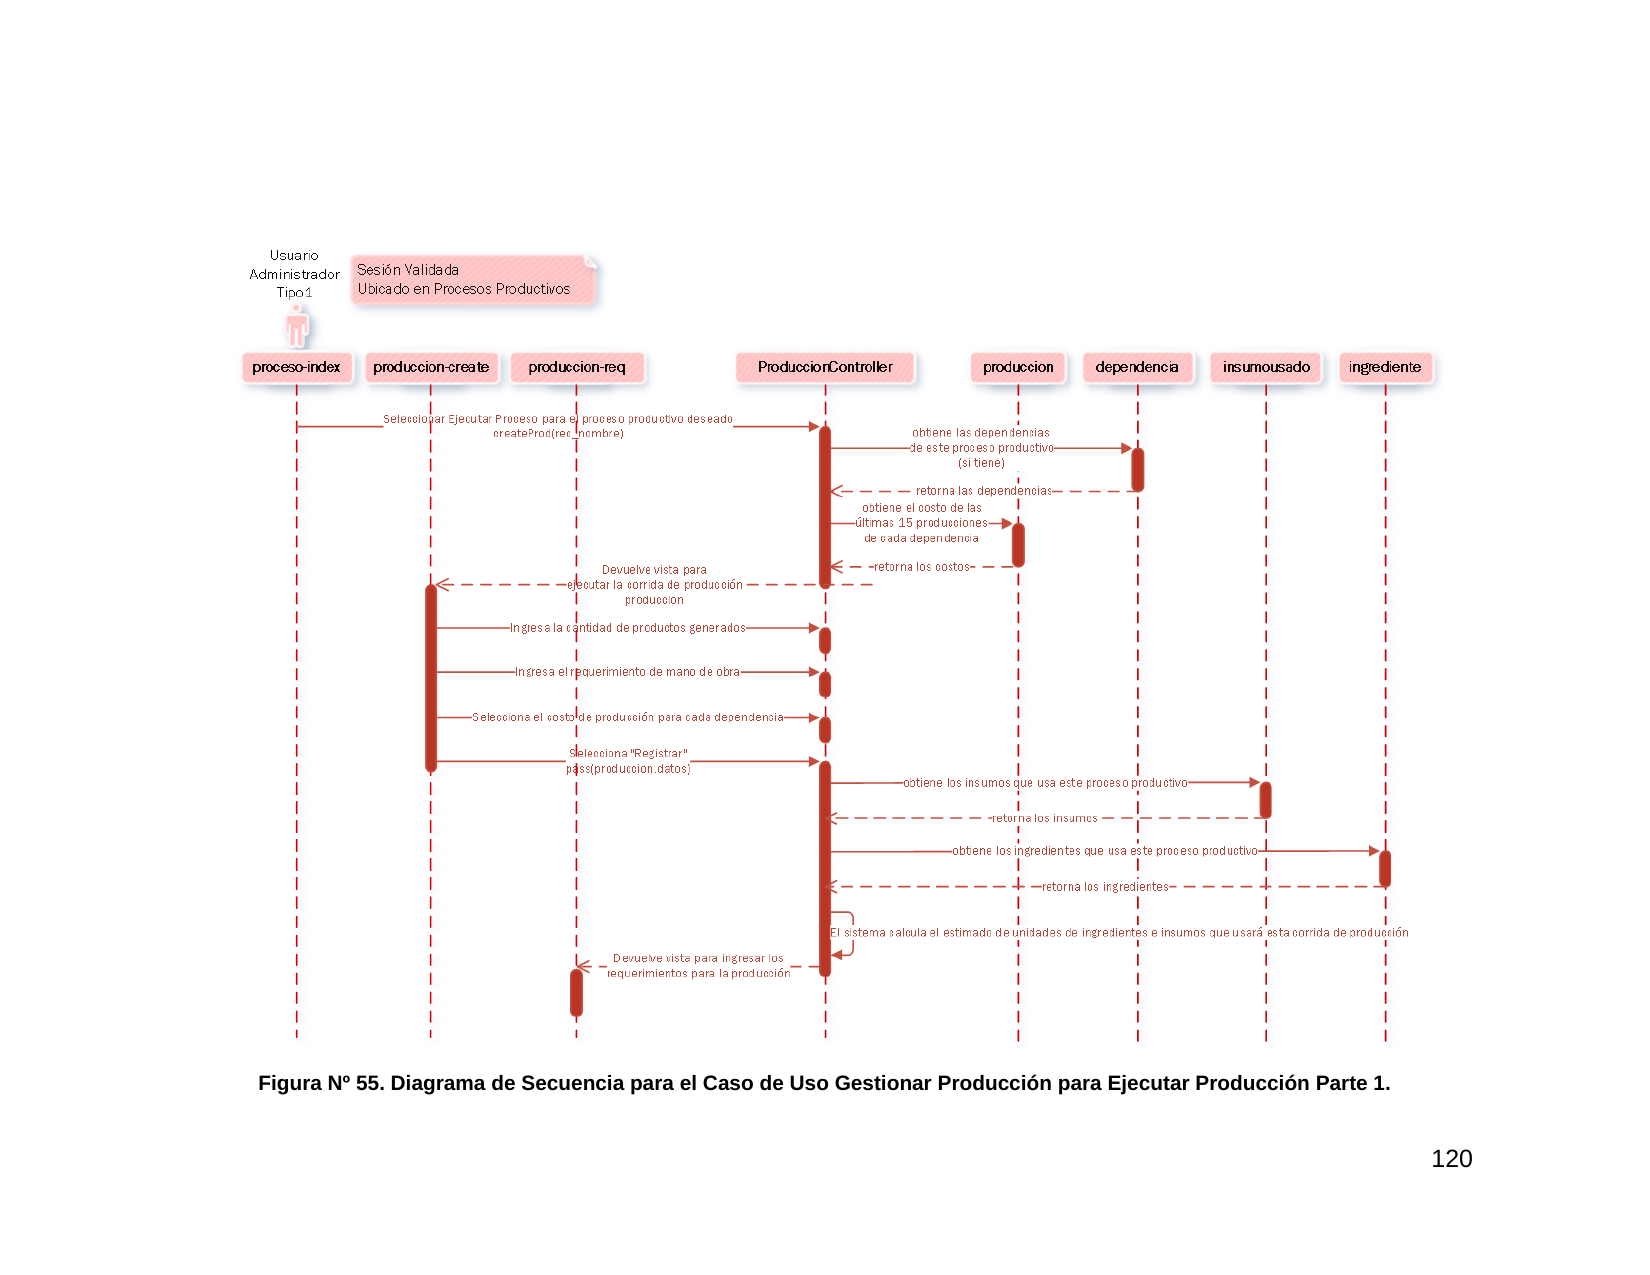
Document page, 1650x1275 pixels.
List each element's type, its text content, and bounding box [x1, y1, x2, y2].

text Figura Nº 55. Diagrama de Secuencia para el Caso de Uso Gestionar Producción para Ejecutar Producción Parte 1. [177, 1071, 1473, 1095]
picture [229, 236, 1451, 1057]
